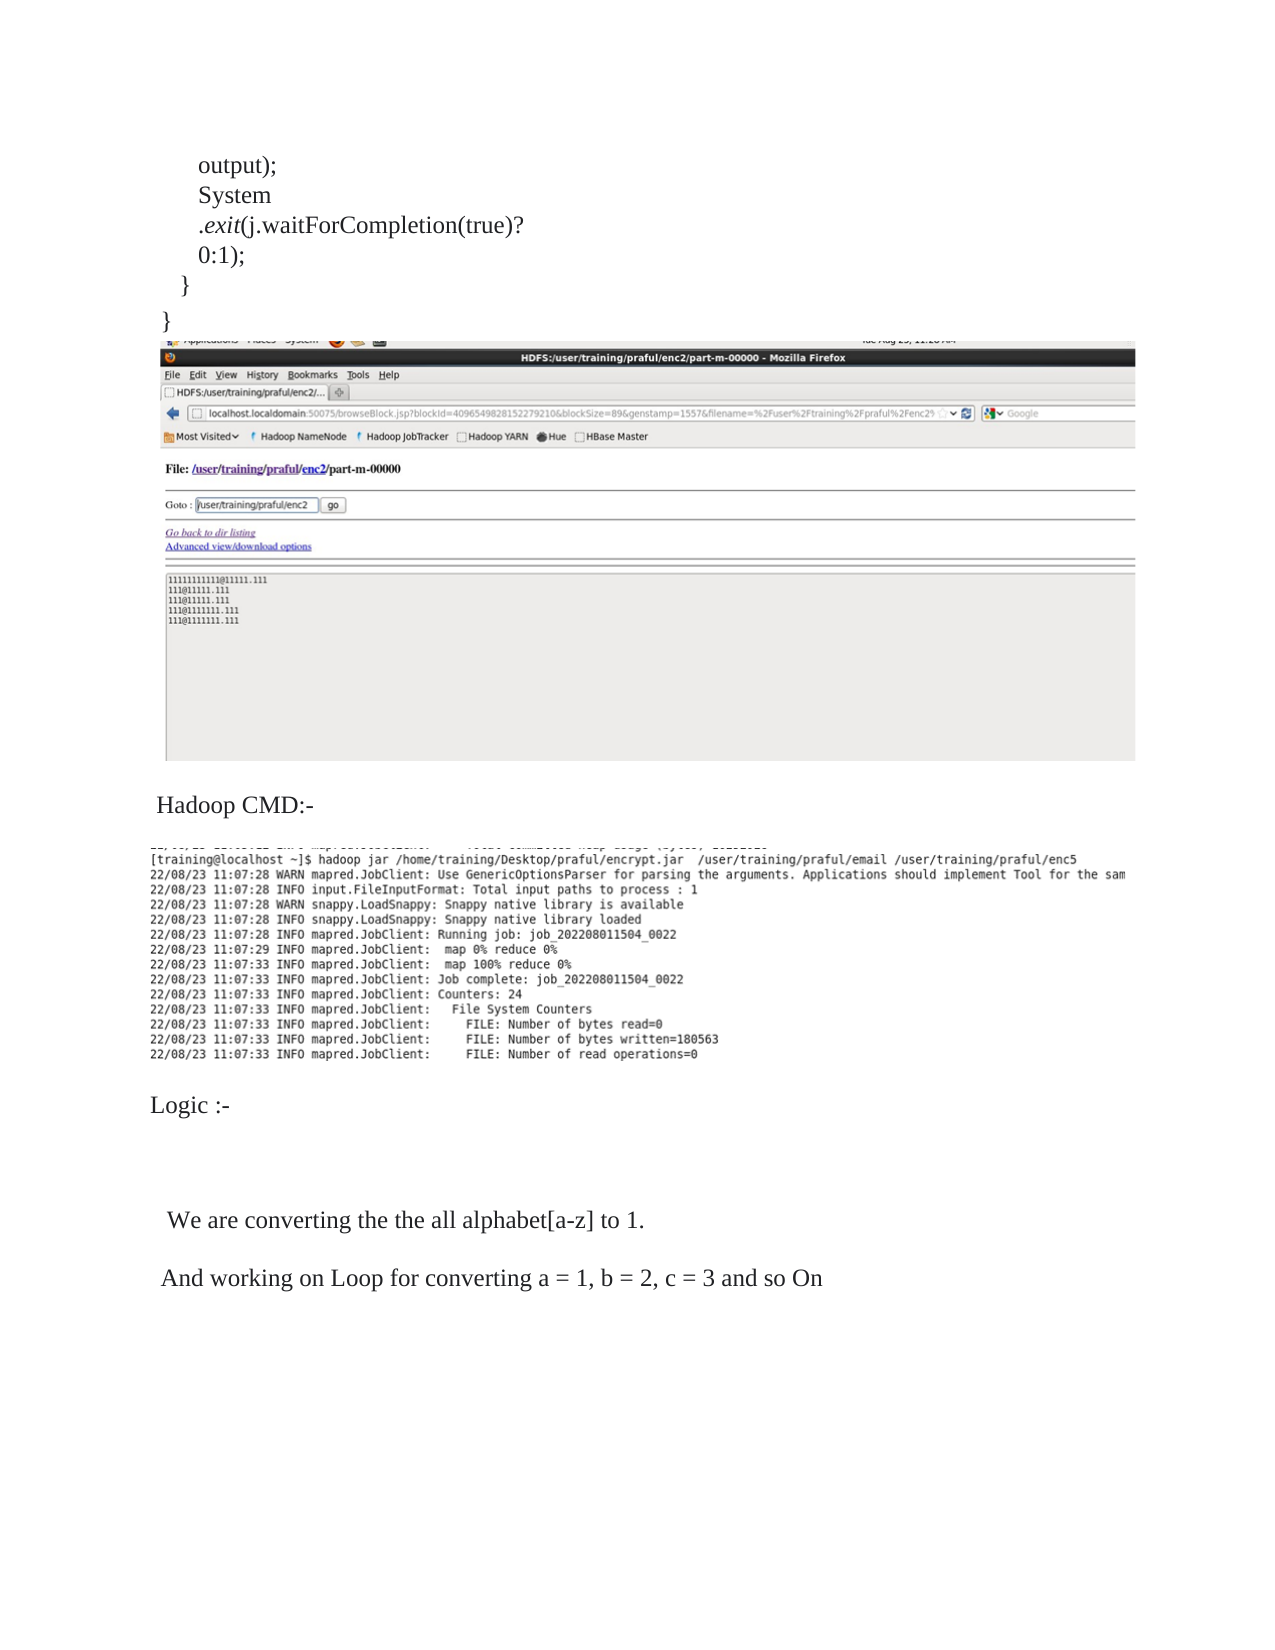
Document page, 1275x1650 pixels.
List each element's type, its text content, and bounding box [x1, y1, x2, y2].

text And working on Loop for converting a = 1, b = 2, c = 3 and so On [160, 1263, 1125, 1292]
text We are converting the the all alphabet[a-z] to 1. [167, 1205, 1125, 1233]
picture [150, 848, 1125, 1061]
text } [179, 270, 1125, 299]
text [198, 150, 567, 269]
text Hadoop CMD:- [150, 790, 1125, 819]
text Logic :- [150, 1090, 1125, 1119]
text } [160, 306, 1125, 335]
picture [160, 341, 1136, 761]
